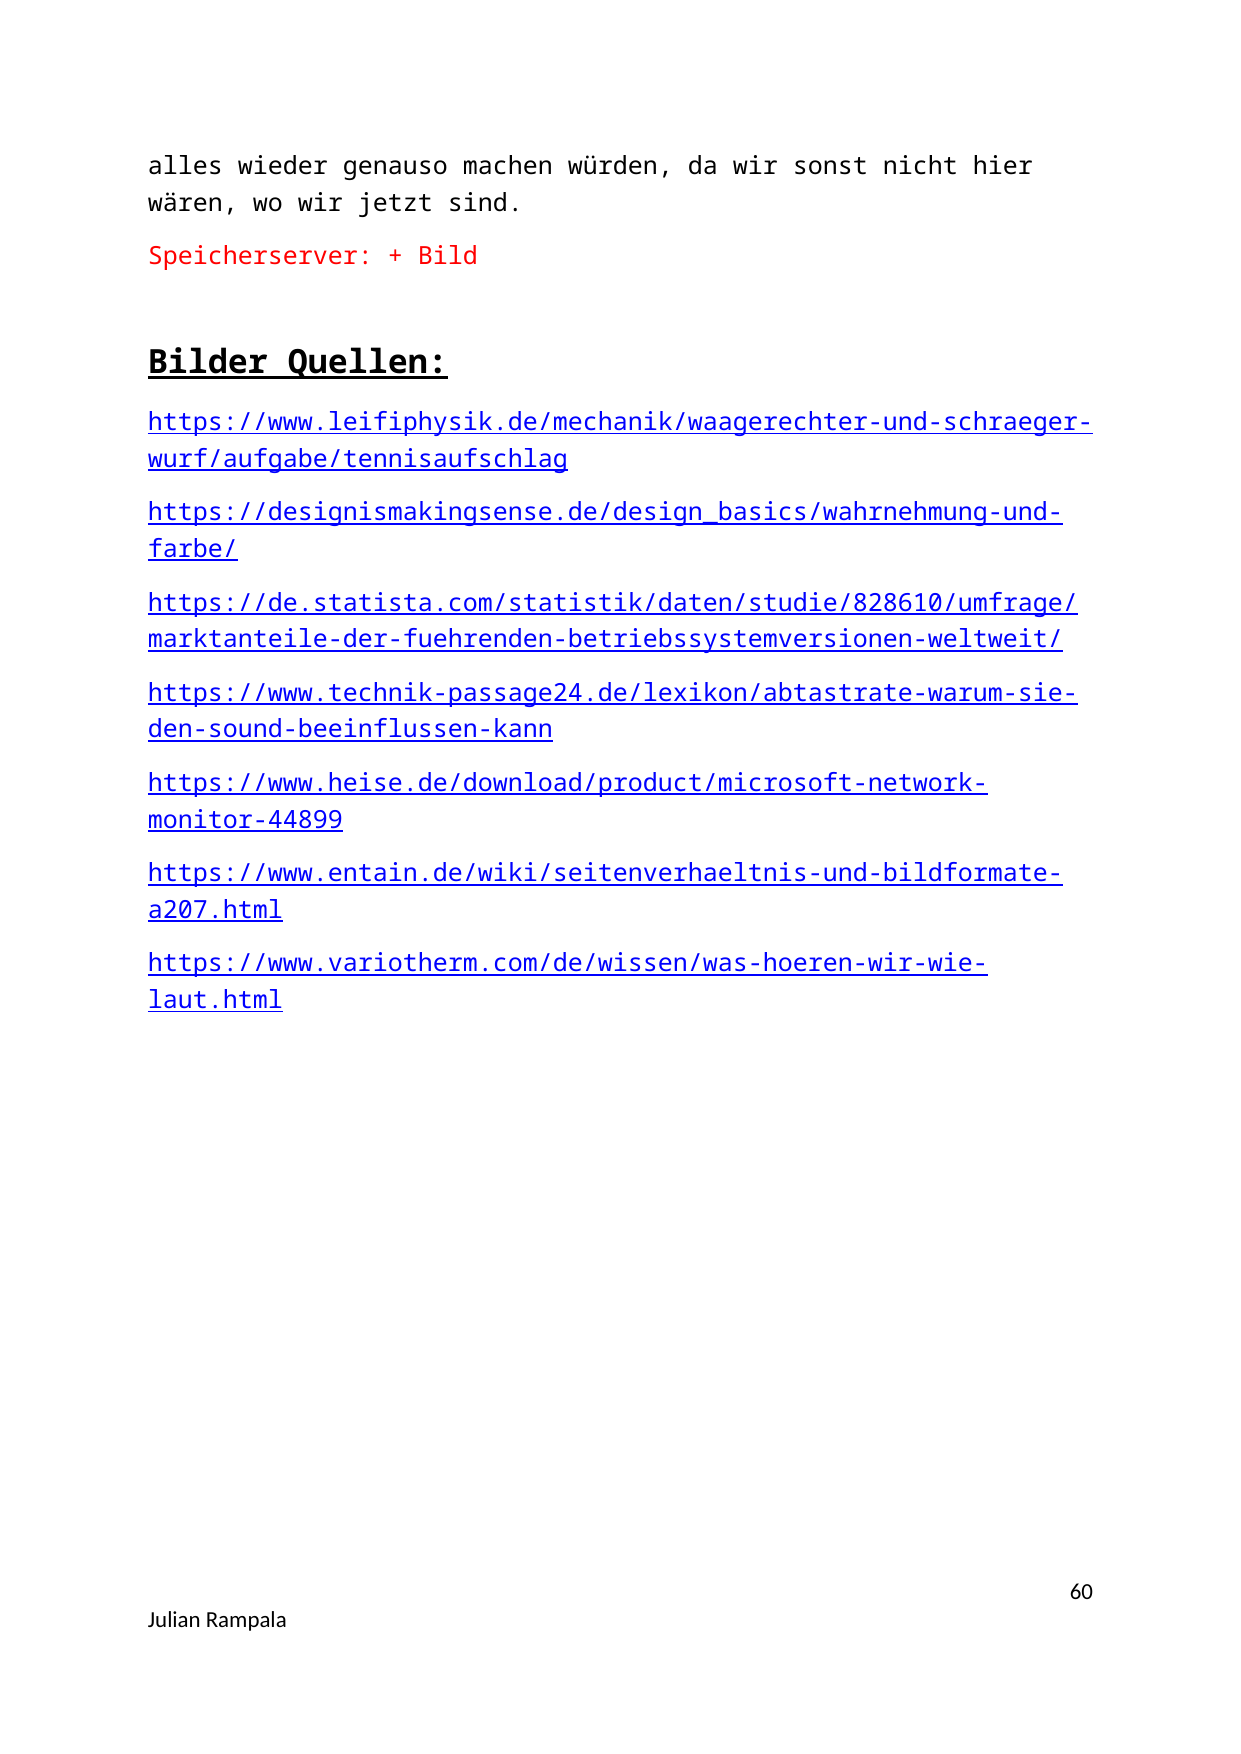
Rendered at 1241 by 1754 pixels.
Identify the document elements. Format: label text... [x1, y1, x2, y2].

text Speicherserver: + Bild [148, 238, 1093, 272]
text https://www.technik-passage24.de/lexikon/abtastrate-warum-sie-den-sound-beeinflussen-kann [148, 674, 1093, 745]
text https://www.leifiphysik.de/mechanik/waagerechter-und-schraeger-wurf/aufgabe/tennisaufschlag [148, 434, 1093, 474]
text https://www.leifiphysik.de/mechanik/waagerechter-und-schraeger-wurf/aufgabe/tennisaufschlag [148, 404, 1093, 433]
text https://designismakingsense.de/design_basics/wahrnehmung-und-farbe/ [148, 494, 1093, 565]
text Bilder Quellen: [148, 338, 1093, 383]
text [148, 148, 1093, 218]
text https://www.variotherm.com/de/wissen/was-hoeren-wir-wie-laut.html [148, 945, 1093, 1016]
text https://de.statista.com/statistik/daten/studie/828610/umfrage/marktanteile-der-fuehrenden-betriebssystemversionen-weltweit/ [148, 584, 1093, 655]
text https://www.entain.de/wiki/seitenverhaeltnis-und-bildformate-a207.html [148, 855, 1093, 926]
text https://www.heise.de/download/product/microsoft-network-monitor-44899 [148, 764, 1093, 835]
